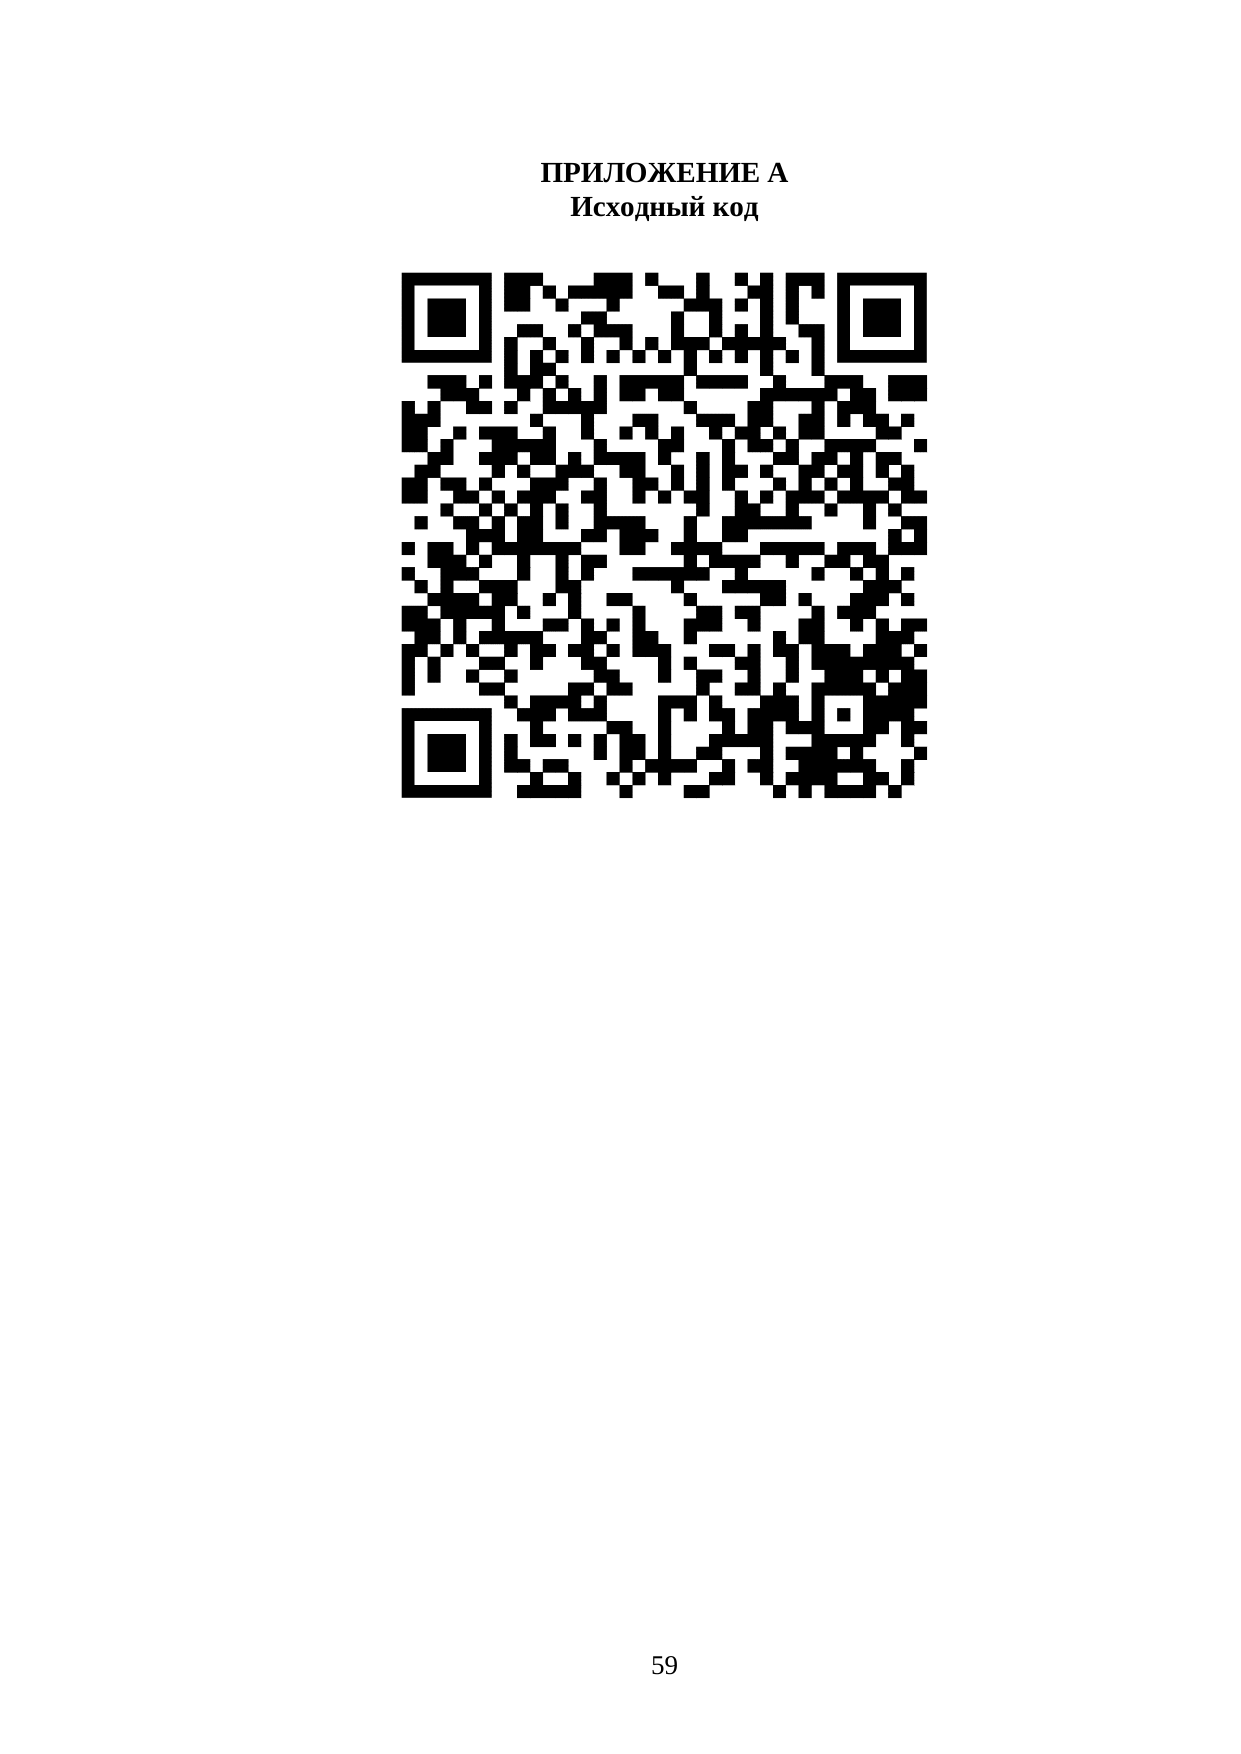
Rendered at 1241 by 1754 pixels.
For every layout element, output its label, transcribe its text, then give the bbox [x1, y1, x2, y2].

subtitle ПРИЛОЖЕНИЕ А Исходный код [177, 156, 1152, 223]
picture [376, 247, 952, 823]
